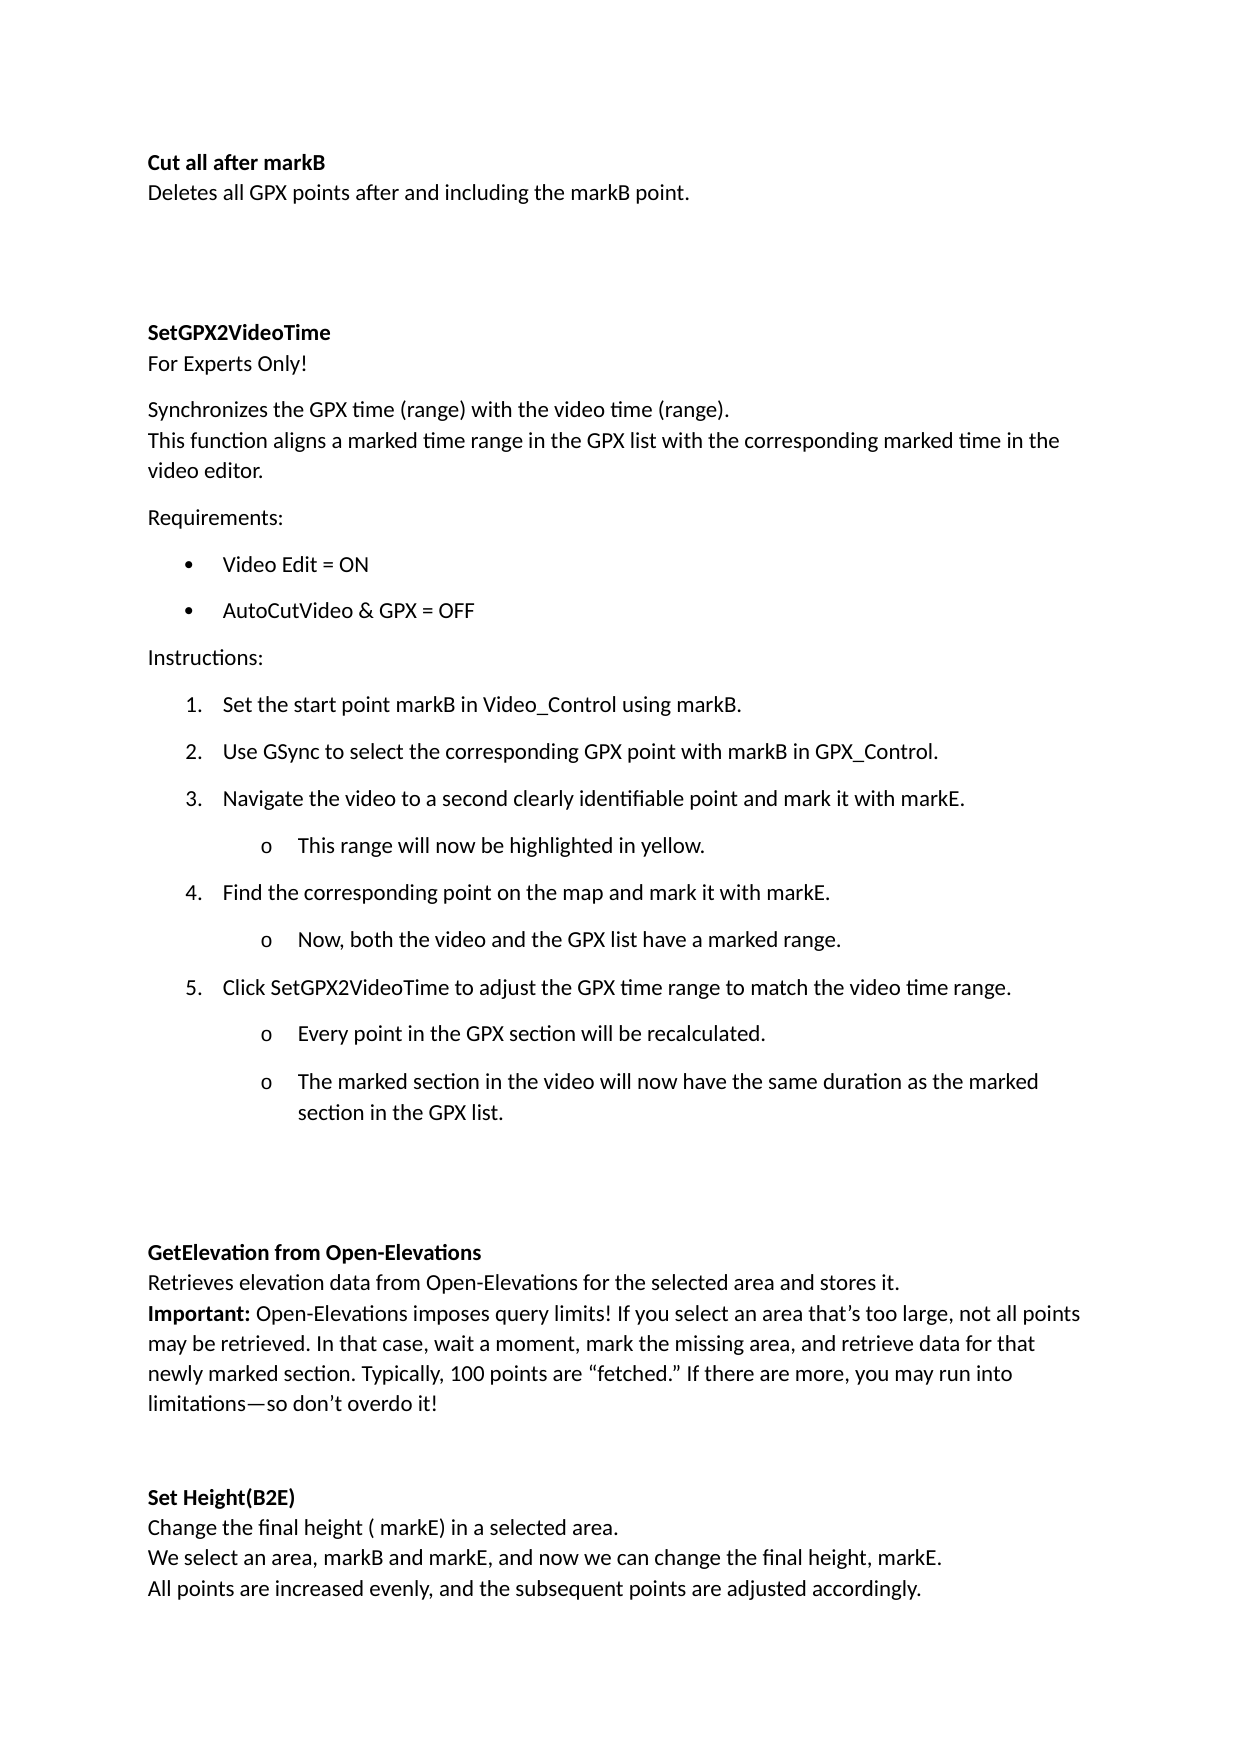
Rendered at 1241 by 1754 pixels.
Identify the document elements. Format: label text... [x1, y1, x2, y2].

text Cut all after markB Deletes all GPX points after and including the markB point. [148, 148, 1093, 206]
text Synchronizes the GPX time (range) with the video time (range). This function aligns a marked time range in the GPX list with the corresponding marked time in the video editor. [148, 396, 1093, 484]
list The marked section in the video will now have the same duration as the marked section in the GPX list. [260, 1067, 1093, 1126]
list Navigate the video to a second clearly identifiable point and mark it with markE. [185, 784, 1093, 812]
list Click SetGPX2VideoTime to adjust the GPX time range to match the video time range. [185, 973, 1093, 1001]
text Requirements: [148, 503, 1093, 531]
list Every point in the GPX section will be recalculated. [260, 1019, 1093, 1048]
list Now, both the video and the GPX list have a marked range. [260, 925, 1093, 954]
list This range will now be highlighted in yellow. [260, 831, 1093, 859]
list Find the corresponding point on the map and mark it with markE. [185, 878, 1093, 906]
text GetElevation from Open-Elevations Retrieves elevation data from Open-Elevations for the selected area and stores it. Important: Open-Elevations imposes query limits! If you select an area that’s too large, not all points may be retrieved. In that case, wait a moment, mark the missing area, and retrieve data for that newly marked section. Typically, 100 points are “fetched.” If there are more, you may run into limitations—so don’t overdo it! [148, 1238, 1093, 1417]
text Instructions: [148, 643, 1093, 671]
list Set the start point markB in Video_Control using markB. [185, 690, 1093, 718]
list Video Edit = ON [185, 550, 1093, 578]
list AutoCutVideo & GPX = OFF [185, 597, 1093, 624]
list Use GSync to select the corresponding GPX point with markB in GPX_Control. [185, 737, 1093, 765]
text SetGPX2VideoTime For Experts Only! [148, 318, 1093, 377]
text Set Height(B2E) Change the final height ( markE) in a selected area. We select an area, markB and markE, and now we can change the final height, markE. All points are increased evenly, and the subsequent points are adjusted accordingly. [148, 1483, 1093, 1602]
